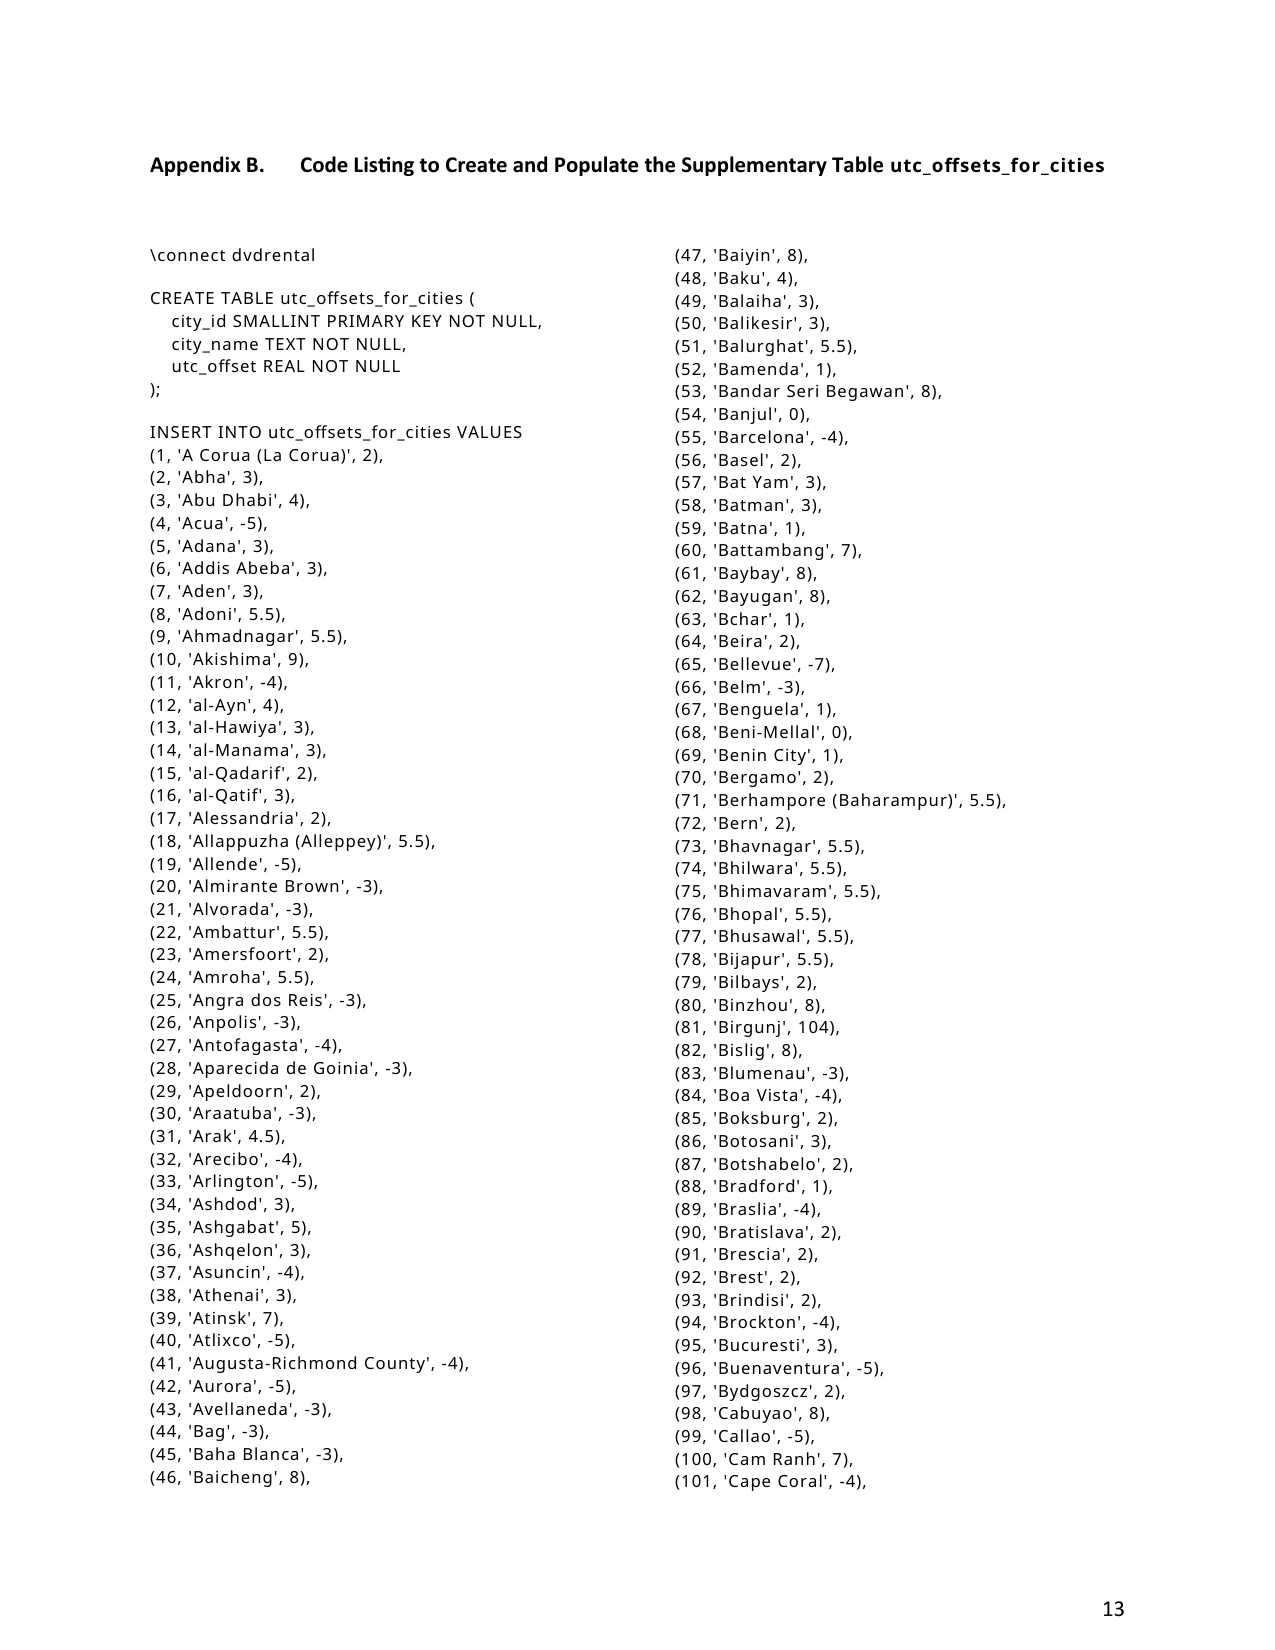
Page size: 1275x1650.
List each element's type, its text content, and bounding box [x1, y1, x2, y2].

text (17, 'Alessandria', 2), [150, 807, 600, 829]
text (101, 'Cape Coral', -4), [675, 1470, 1125, 1493]
text (81, 'Birgunj', 104), [675, 1016, 1125, 1038]
text (78, 'Bijapur', 5.5), [675, 948, 1125, 970]
text (51, 'Balurghat', 5.5), [675, 334, 1125, 357]
text (67, 'Benguela', 1), [675, 698, 1125, 721]
text (94, 'Brockton', -4), [675, 1311, 1125, 1334]
text (85, 'Boksburg', 2), [675, 1107, 1125, 1129]
text (46, 'Baicheng', 8), [150, 1465, 600, 1488]
text (4, 'Acua', -5), [150, 511, 600, 534]
text (77, 'Bhusawal', 5.5), [675, 925, 1125, 948]
text Appendix B. Code Listing to Create and Populate the Supplementary Table utc_offsets_for_cities [150, 150, 1125, 178]
text (2, 'Abha', 3), [150, 466, 600, 489]
text (30, 'Araatuba', -3), [150, 1102, 600, 1124]
text (34, 'Ashdod', 3), [150, 1193, 600, 1215]
text (49, 'Balaiha', 3), [675, 289, 1125, 312]
text (23, 'Amersfoort', 2), [150, 943, 600, 966]
text (50, 'Balikesir', 3), [675, 312, 1125, 334]
text (44, 'Bag', -3), [150, 1420, 600, 1442]
text (36, 'Ashqelon', 3), [150, 1238, 600, 1261]
text (15, 'al-Qadarif', 2), [150, 761, 600, 784]
text (93, 'Brindisi', 2), [675, 1288, 1125, 1311]
text (8, 'Adoni', 5.5), [150, 602, 600, 625]
text (37, 'Asuncin', -4), [150, 1261, 600, 1283]
text city_id SMALLINT PRIMARY KEY NOT NULL, [150, 309, 600, 332]
text (55, 'Barcelona', -4), [675, 425, 1125, 448]
text (80, 'Binzhou', 8), [675, 993, 1125, 1016]
text (1, 'A Corua (La Corua)', 2), [150, 443, 600, 466]
text (96, 'Buenaventura', -5), [675, 1356, 1125, 1379]
text (33, 'Arlington', -5), [150, 1170, 600, 1193]
text (61, 'Baybay', 8), [675, 562, 1125, 584]
text (18, 'Allappuzha (Alleppey)', 5.5), [150, 829, 600, 852]
text (52, 'Bamenda', 1), [675, 357, 1125, 380]
text (14, 'al-Manama', 3), [150, 738, 600, 761]
text (62, 'Bayugan', 8), [675, 584, 1125, 607]
text (42, 'Aurora', -5), [150, 1374, 600, 1397]
text (60, 'Battambang', 7), [675, 539, 1125, 562]
text (13, 'al-Hawiya', 3), [150, 716, 600, 738]
text (100, 'Cam Ranh', 7), [675, 1447, 1125, 1470]
text (25, 'Angra dos Reis', -3), [150, 988, 600, 1011]
text (5, 'Adana', 3), [150, 534, 600, 557]
text (47, 'Baiyin', 8), [675, 244, 1125, 266]
text (91, 'Brescia', 2), [675, 1243, 1125, 1266]
text (16, 'al-Qatif', 3), [150, 784, 600, 807]
text (72, 'Bern', 2), [675, 811, 1125, 834]
text (59, 'Batna', 1), [675, 516, 1125, 539]
text (82, 'Bislig', 8), [675, 1038, 1125, 1061]
text (27, 'Antofagasta', -4), [150, 1034, 600, 1056]
text (68, 'Beni-Mellal', 0), [675, 721, 1125, 743]
text (71, 'Berhampore (Baharampur)', 5.5), [675, 789, 1125, 811]
text (7, 'Aden', 3), [150, 579, 600, 602]
text (58, 'Batman', 3), [675, 493, 1125, 516]
text (70, 'Bergamo', 2), [675, 766, 1125, 789]
text (43, 'Avellaneda', -3), [150, 1397, 600, 1420]
text (86, 'Botosani', 3), [675, 1129, 1125, 1152]
text (53, 'Bandar Seri Begawan', 8), [675, 380, 1125, 403]
text (76, 'Bhopal', 5.5), [675, 902, 1125, 925]
text (89, 'Braslia', -4), [675, 1197, 1125, 1220]
text (24, 'Amroha', 5.5), [150, 966, 600, 988]
text (63, 'Bchar', 1), [675, 607, 1125, 630]
text (3, 'Abu Dhabi', 4), [150, 489, 600, 511]
text (66, 'Belm', -3), [675, 675, 1125, 698]
text INSERT INTO utc_offsets_for_cities VALUES [150, 421, 600, 443]
text (48, 'Baku', 4), [675, 266, 1125, 289]
text (65, 'Bellevue', -7), [675, 652, 1125, 675]
text utc_offset REAL NOT NULL [150, 355, 600, 378]
text (22, 'Ambattur', 5.5), [150, 920, 600, 943]
text (64, 'Beira', 2), [675, 630, 1125, 652]
text (69, 'Benin City', 1), [675, 743, 1125, 766]
text CREATE TABLE utc_offsets_for_cities ( [150, 287, 600, 309]
text (99, 'Callao', -5), [675, 1424, 1125, 1447]
text (35, 'Ashgabat', 5), [150, 1215, 600, 1238]
text (79, 'Bilbays', 2), [675, 970, 1125, 993]
text (83, 'Blumenau', -3), [675, 1061, 1125, 1084]
text (31, 'Arak', 4.5), [150, 1124, 600, 1147]
text (38, 'Athenai', 3), [150, 1283, 600, 1306]
text (45, 'Baha Blanca', -3), [150, 1442, 600, 1465]
text ); [150, 378, 600, 400]
text (12, 'al-Ayn', 4), [150, 693, 600, 716]
text (98, 'Cabuyao', 8), [675, 1402, 1125, 1424]
text (6, 'Addis Abeba', 3), [150, 557, 600, 579]
text (87, 'Botshabelo', 2), [675, 1152, 1125, 1175]
text (75, 'Bhimavaram', 5.5), [675, 879, 1125, 902]
text (39, 'Atinsk', 7), [150, 1306, 600, 1329]
text (92, 'Brest', 2), [675, 1266, 1125, 1288]
text (95, 'Bucuresti', 3), [675, 1334, 1125, 1356]
text \connect dvdrental [150, 244, 600, 266]
text (20, 'Almirante Brown', -3), [150, 875, 600, 897]
text (11, 'Akron', -4), [150, 670, 600, 693]
text (28, 'Aparecida de Goinia', -3), [150, 1056, 600, 1079]
text (90, 'Bratislava', 2), [675, 1220, 1125, 1243]
text (56, 'Basel', 2), [675, 448, 1125, 471]
text (19, 'Allende', -5), [150, 852, 600, 875]
text (41, 'Augusta-Richmond County', -4), [150, 1352, 600, 1374]
text (10, 'Akishima', 9), [150, 648, 600, 670]
text (88, 'Bradford', 1), [675, 1175, 1125, 1197]
text city_name TEXT NOT NULL, [150, 332, 600, 355]
text (21, 'Alvorada', -3), [150, 897, 600, 920]
text (57, 'Bat Yam', 3), [675, 471, 1125, 493]
text (9, 'Ahmadnagar', 5.5), [150, 625, 600, 648]
text (54, 'Banjul', 0), [675, 403, 1125, 425]
text (84, 'Boa Vista', -4), [675, 1084, 1125, 1107]
text (74, 'Bhilwara', 5.5), [675, 857, 1125, 879]
text (26, 'Anpolis', -3), [150, 1011, 600, 1034]
text (97, 'Bydgoszcz', 2), [675, 1379, 1125, 1402]
text (29, 'Apeldoorn', 2), [150, 1079, 600, 1102]
text (32, 'Arecibo', -4), [150, 1147, 600, 1170]
text (73, 'Bhavnagar', 5.5), [675, 834, 1125, 857]
text (40, 'Atlixco', -5), [150, 1329, 600, 1352]
